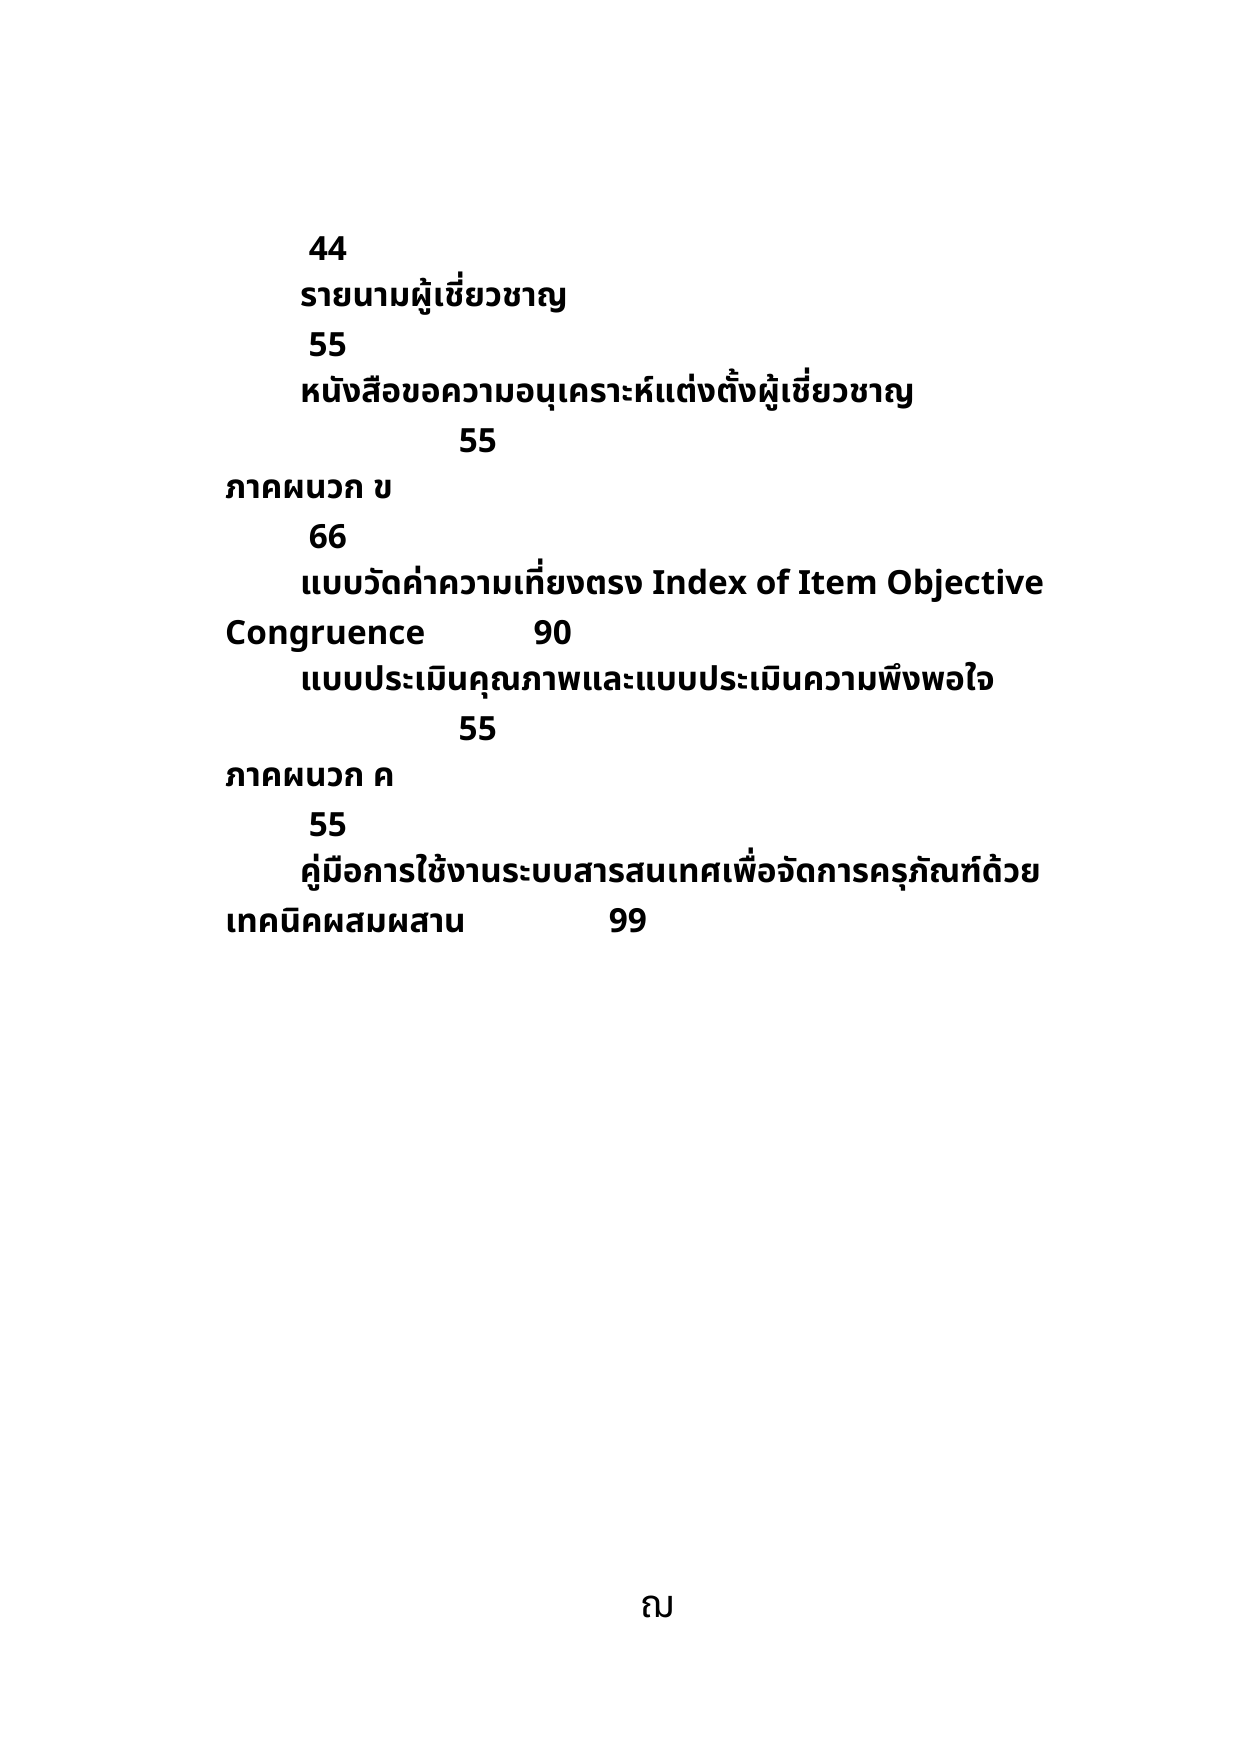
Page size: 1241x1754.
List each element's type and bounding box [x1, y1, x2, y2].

text [225, 225, 1090, 993]
